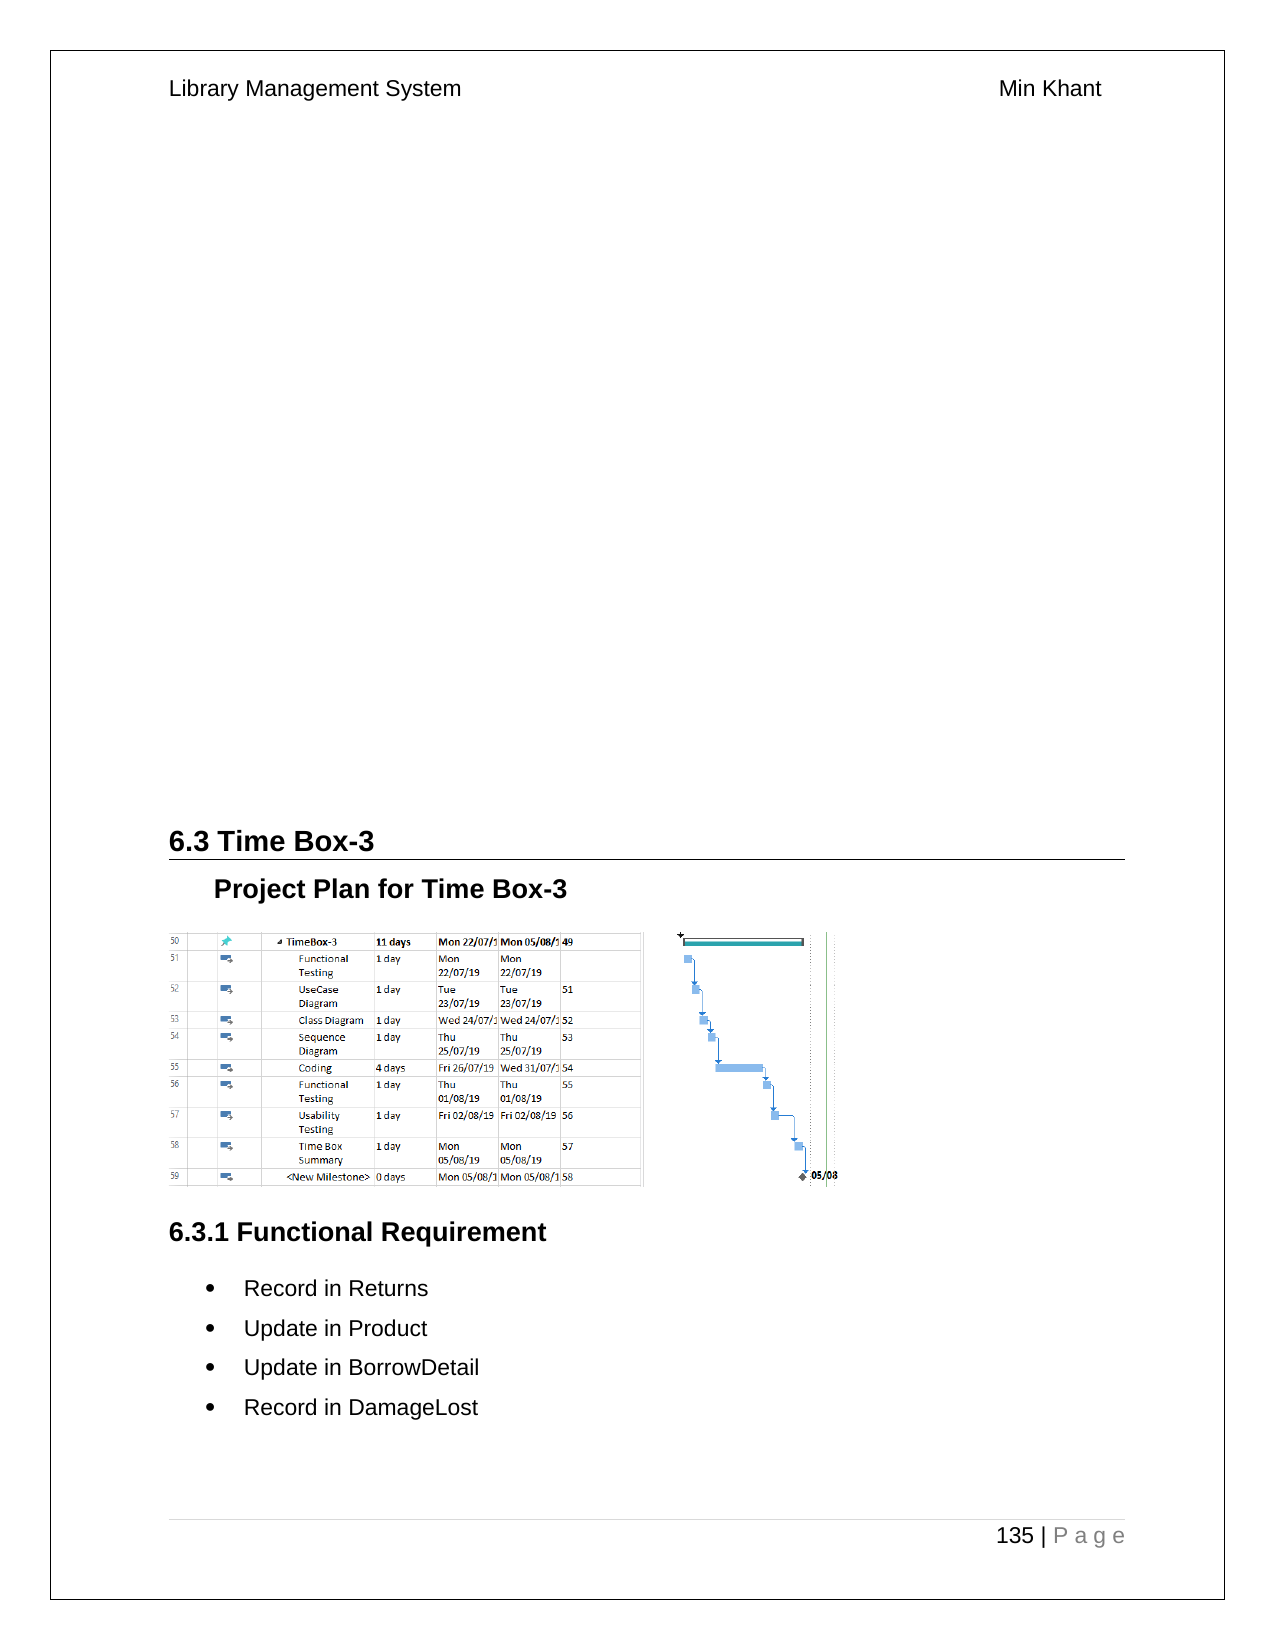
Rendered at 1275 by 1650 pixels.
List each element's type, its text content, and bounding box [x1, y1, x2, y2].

list Update in BorrowDetail [206, 1354, 1125, 1381]
list Record in Returns [206, 1275, 1125, 1302]
picture [168, 932, 1125, 1187]
list Update in Product [206, 1315, 1125, 1341]
subtitle Project Plan for Time Box-3 [214, 873, 1125, 904]
subtitle 6.3 Time Box-3 [169, 824, 1125, 859]
subtitle 6.3.1 Functional Requirement [169, 1216, 1125, 1247]
list Record in DamageLost [206, 1394, 1125, 1420]
